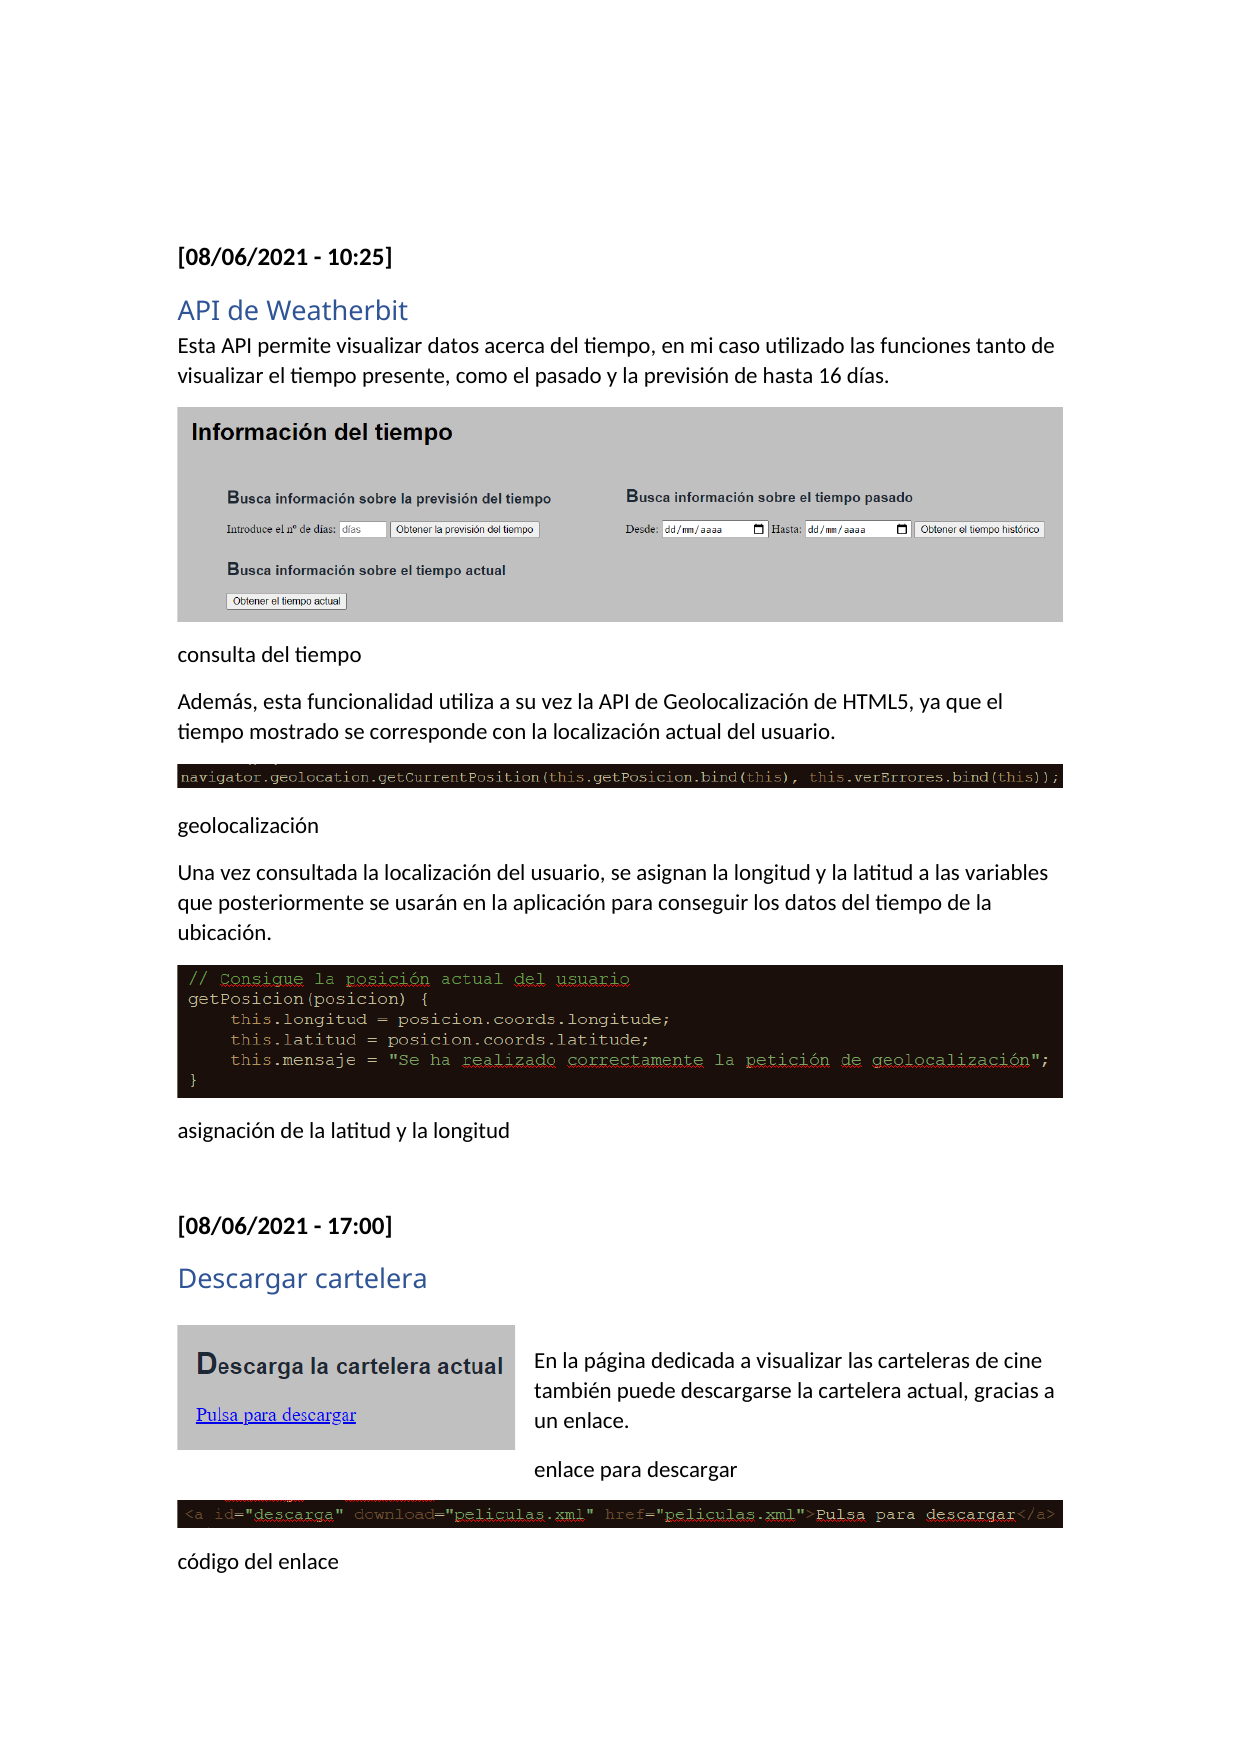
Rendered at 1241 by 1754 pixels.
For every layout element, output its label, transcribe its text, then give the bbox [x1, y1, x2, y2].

text geolocalización [177, 811, 1063, 839]
text código del enlace [177, 1547, 1063, 1575]
subtitle API de Weatherbit [177, 291, 1063, 328]
text asignación de la latitud y la longitud [177, 1116, 1063, 1144]
picture [177, 965, 1063, 1098]
text [08/06/2021 - 17:00] [177, 1210, 1063, 1240]
picture [177, 1500, 1063, 1528]
text [08/06/2021 - 10:25] [177, 241, 1063, 272]
text Además, esta funcionalidad utiliza a su vez la API de Geolocalización de HTML5, ya que el tiempo mostrado se corresponde con la localización actual del usuario. [177, 687, 1063, 746]
picture [177, 407, 1063, 622]
picture [177, 764, 1063, 788]
text Una vez consultada la localización del usuario, se asignan la longitud y la latitud a las variables que posteriormente se usarán en la aplicación para conseguir los datos del tiempo de la ubicación. [177, 858, 1063, 947]
text En la página dedicada a visualizar las carteleras de cine también puede descargarse la cartelera actual, gracias a un enlace. [516, 1346, 1063, 1434]
subtitle Descargar cartelera [177, 1259, 1063, 1296]
picture [177, 1325, 516, 1450]
text consulta del tiempo [177, 640, 1063, 668]
text Esta API permite visualizar datos acerca del tiempo, en mi caso utilizado las funciones tanto de visualizar el tiempo presente, como el pasado y la previsión de hasta 16 días. [177, 331, 1063, 389]
